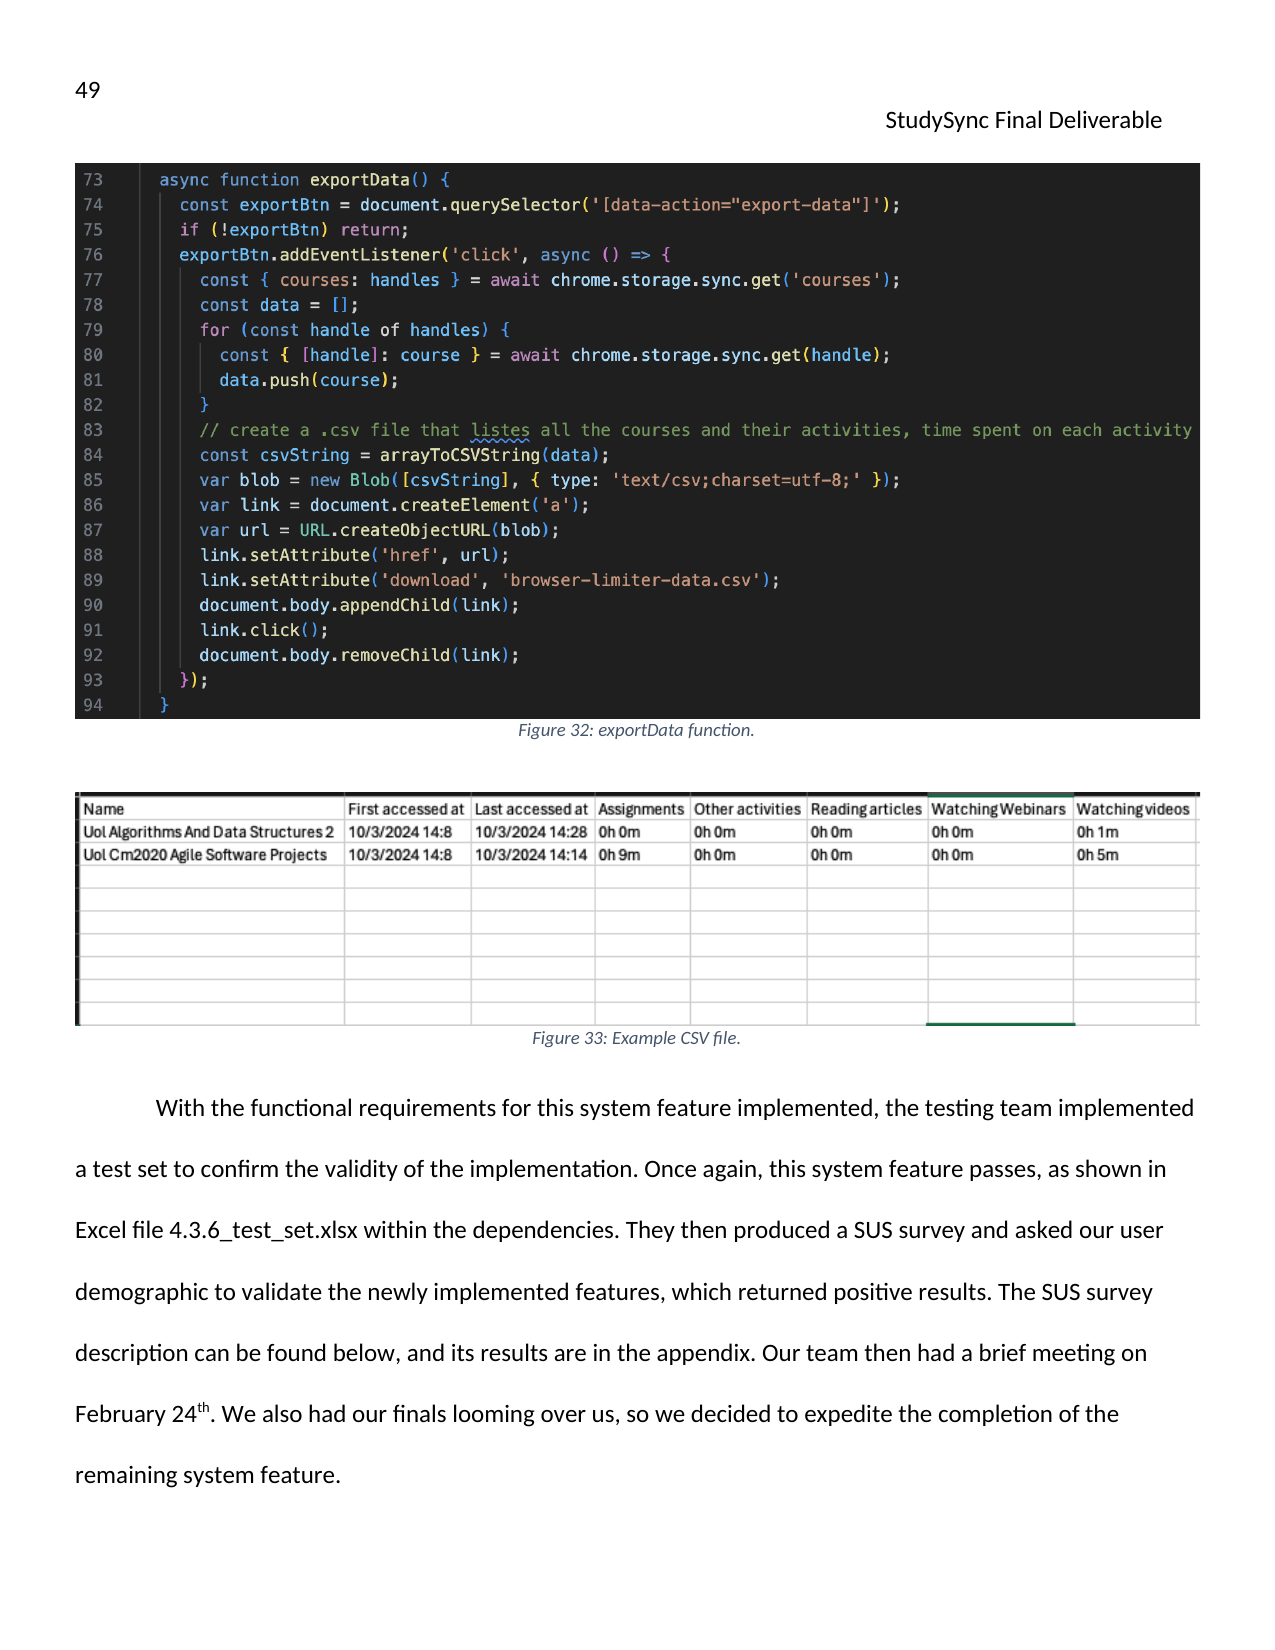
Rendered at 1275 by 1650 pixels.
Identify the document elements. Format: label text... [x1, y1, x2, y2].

text With the functional requirements for this system feature implemented, the testing team implemented a test set to confirm the validity of the implementation. Once again, this system feature passes, as shown in Excel file 4.3.6_test_set.xlsx within the dependencies. They then produced a SUS survey and asked our user demographic to validate the newly implemented features, which returned positive results. The SUS survey description can be found below, and its results are in the appendix. Our team then had a brief meeting on February 24th. We also had our finals looming over us, so we decided to expedite the completion of the remaining system feature. [75, 1092, 1200, 1489]
picture [75, 163, 1200, 719]
text Figure 32: exportData function. [75, 719, 1200, 741]
picture [75, 792, 1200, 1026]
text Figure 33: Example CSV file. [75, 1026, 1200, 1049]
